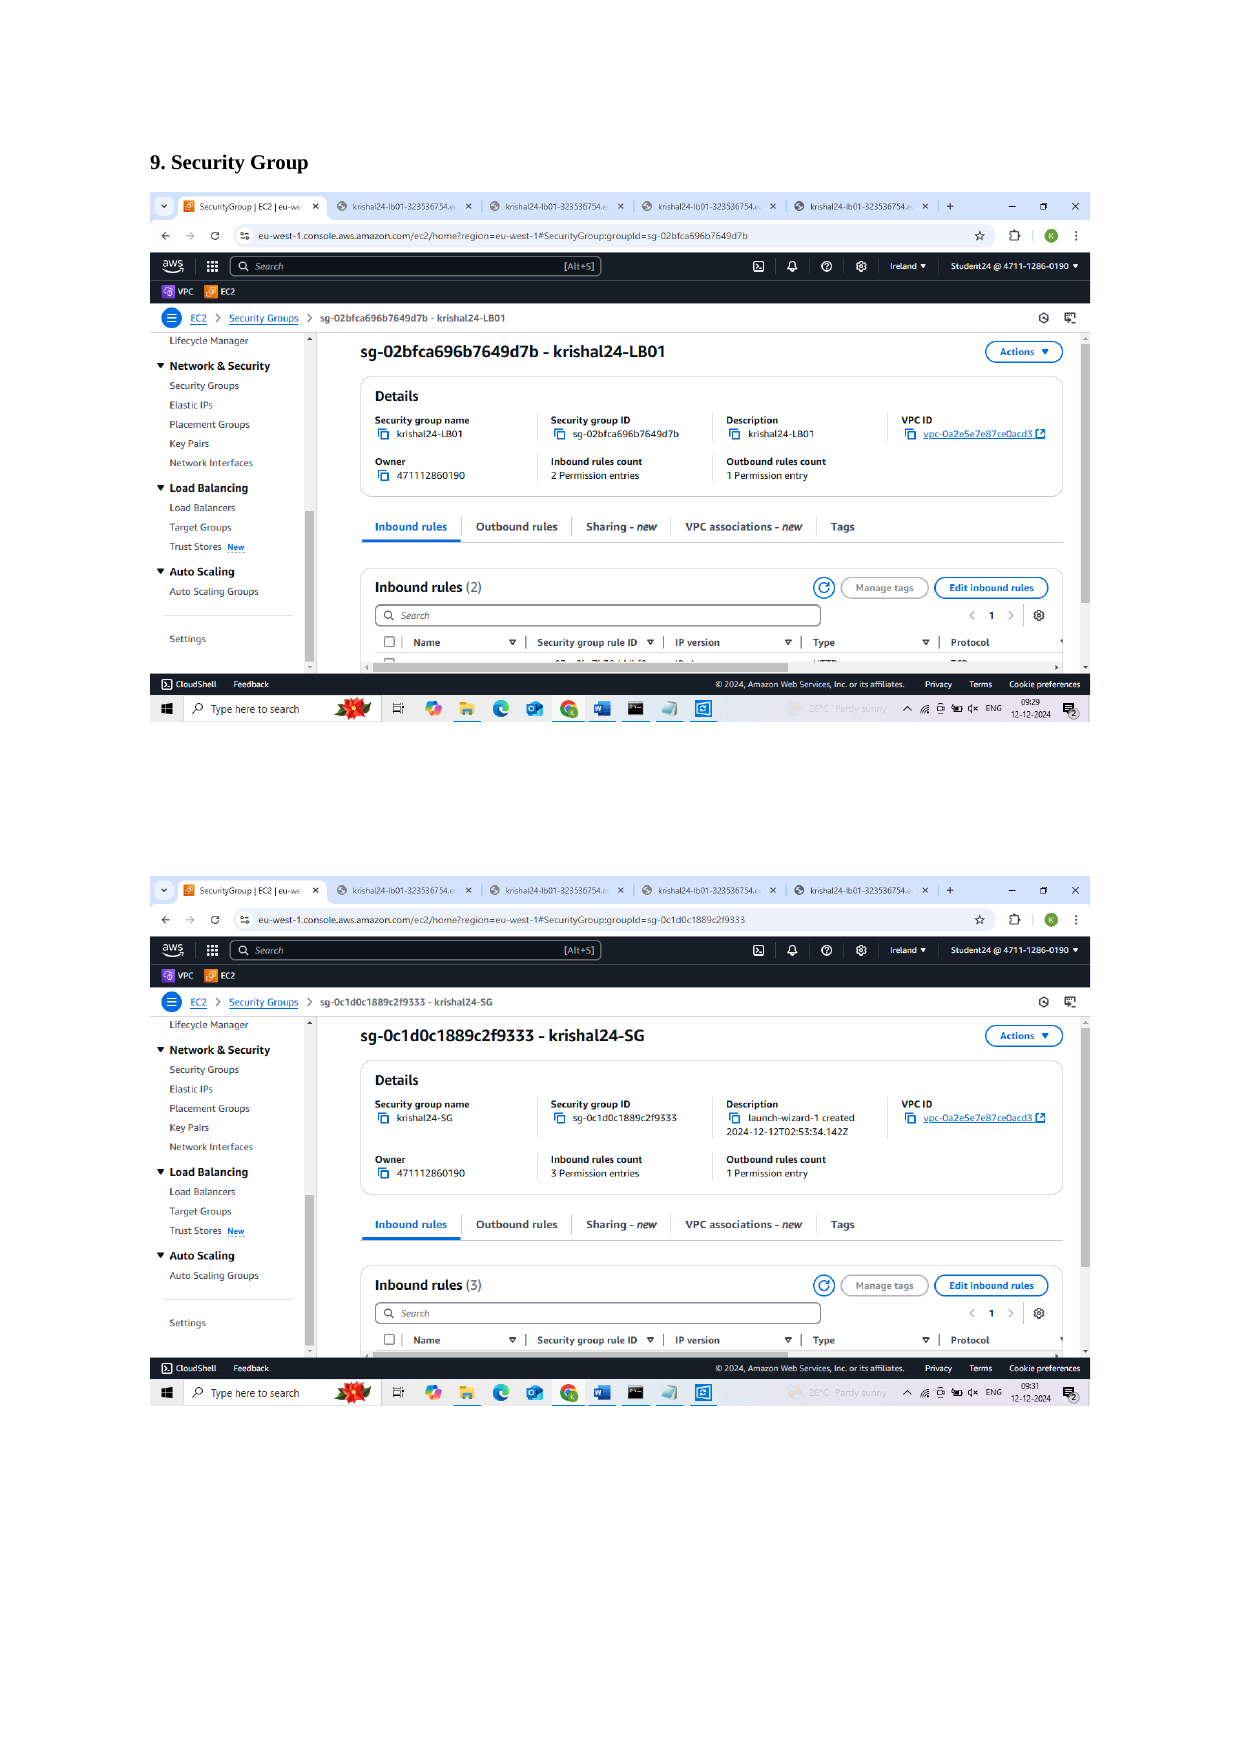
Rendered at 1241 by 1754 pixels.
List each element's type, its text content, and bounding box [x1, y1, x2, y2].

picture [150, 192, 1091, 722]
picture [150, 876, 1091, 1406]
text 9. Security Group [150, 150, 1090, 174]
